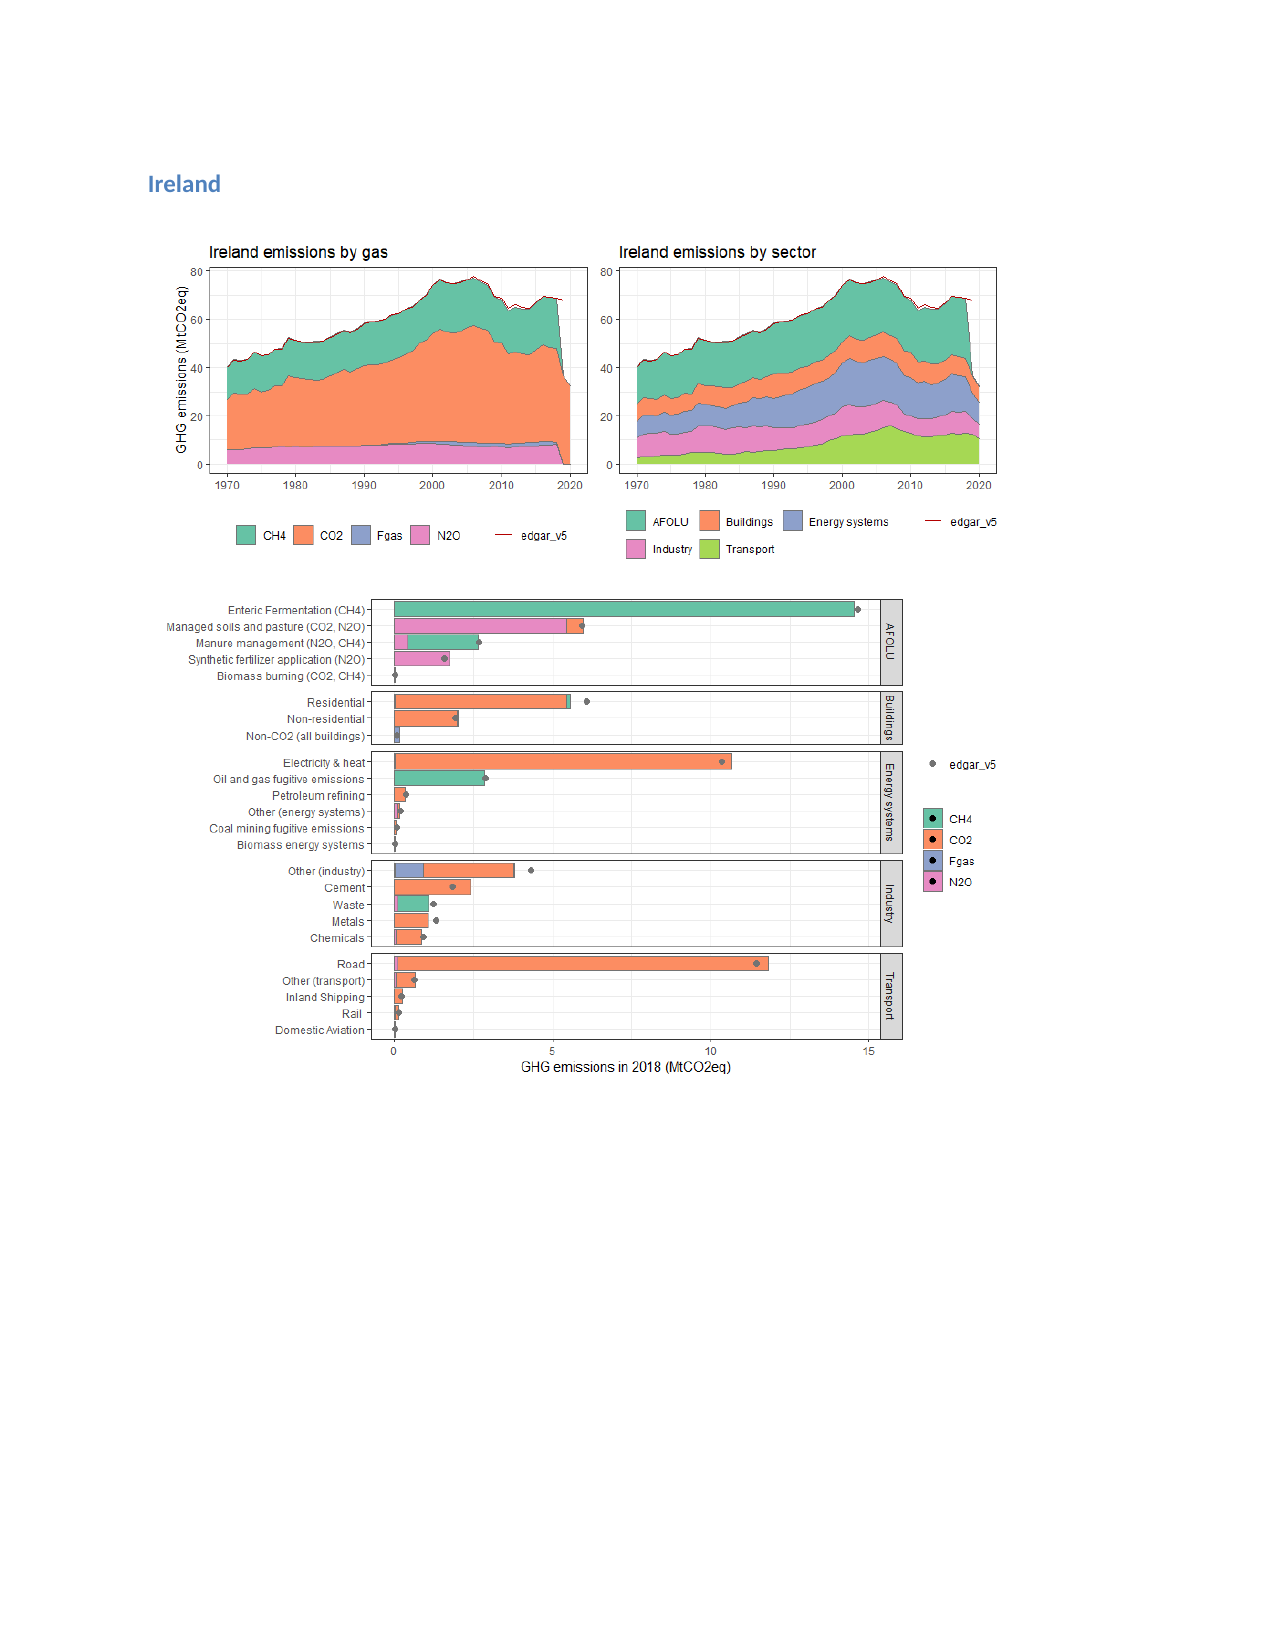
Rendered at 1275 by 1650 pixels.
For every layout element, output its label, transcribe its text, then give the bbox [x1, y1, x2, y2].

subtitle Ireland [148, 168, 1127, 199]
picture [147, 217, 1023, 1093]
